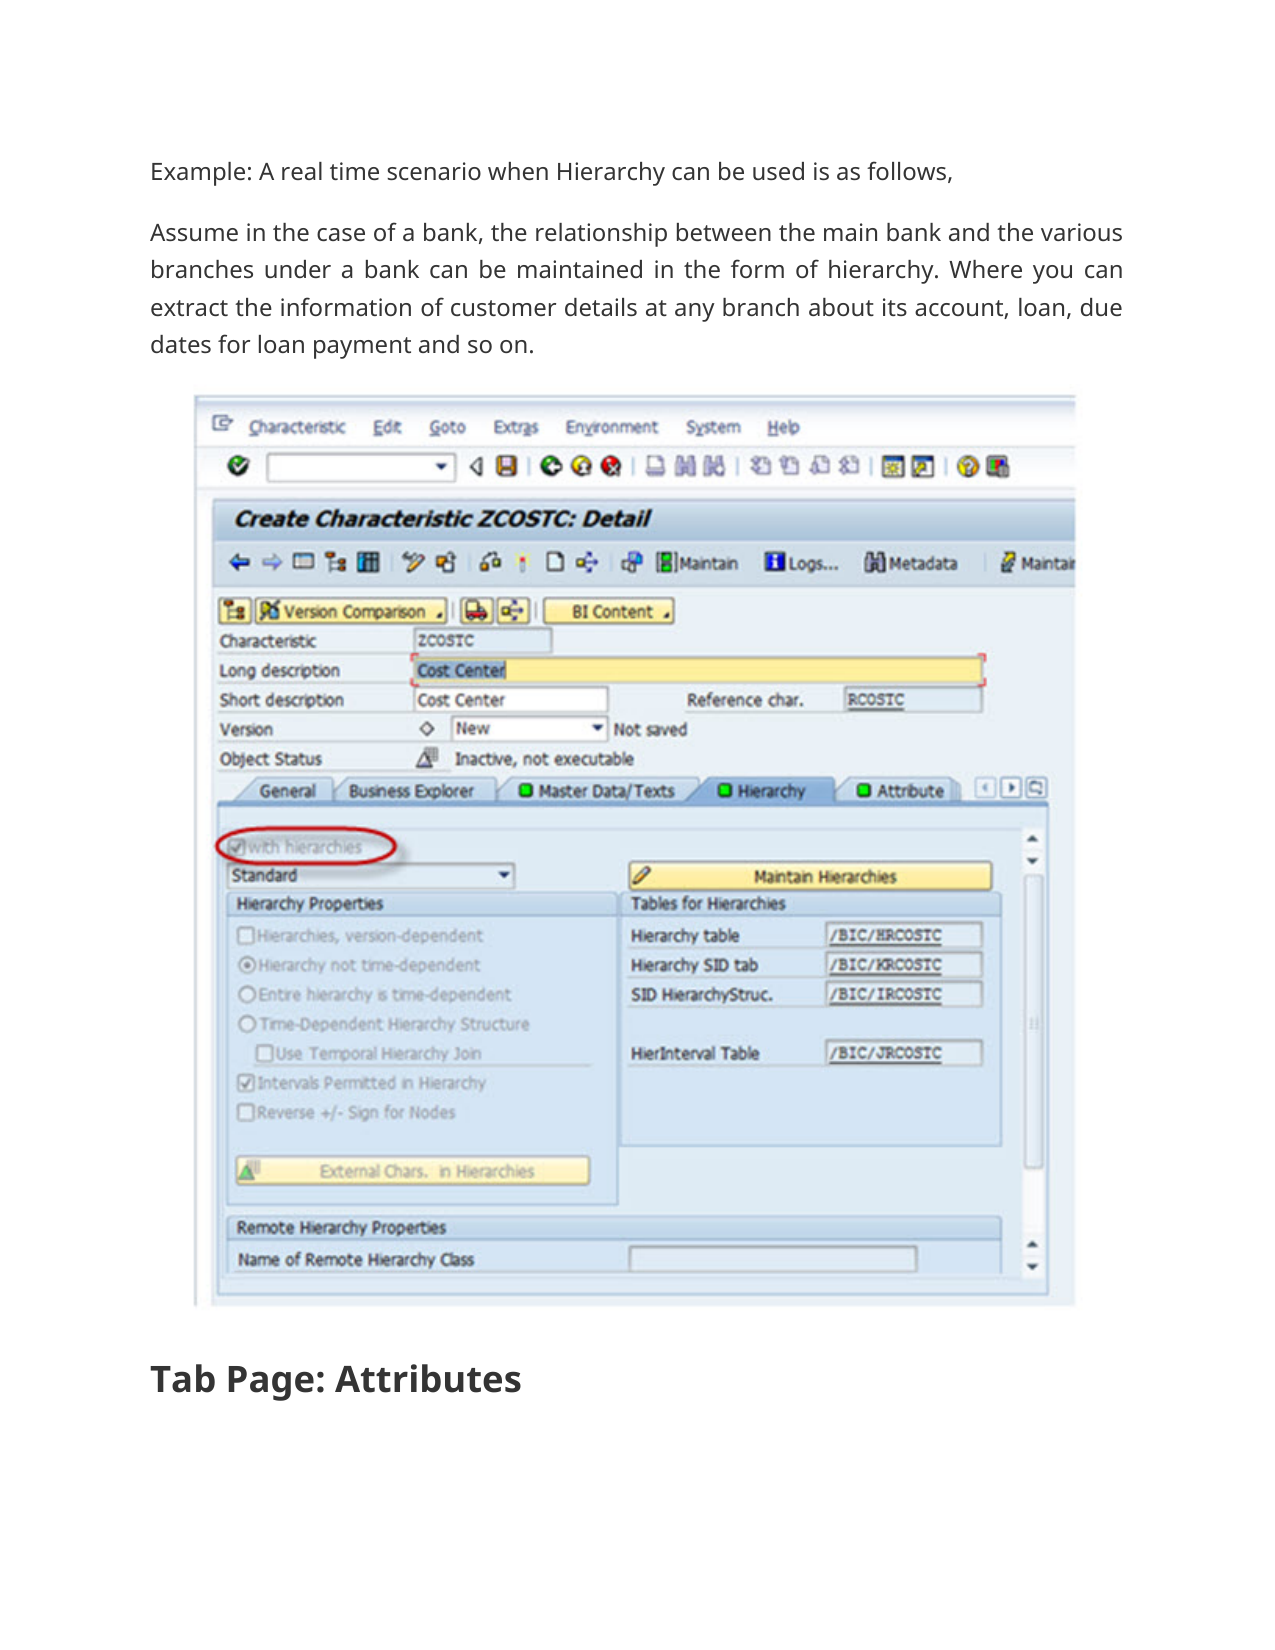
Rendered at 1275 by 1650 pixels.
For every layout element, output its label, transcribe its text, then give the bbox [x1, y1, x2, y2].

text Tab Page: Attributes [150, 1341, 1125, 1403]
text Example: A real time scenario when Hierarchy can be used is as follows, [150, 150, 1125, 187]
text Assume in the case of a bank, the relationship between the main bank and the various branches under a bank can be maintained in the form of hierarchy. Where you can extract the information of customer details at any branch about its account, loan, due dates for loan payment and so on. [150, 211, 1125, 361]
picture [169, 384, 1106, 1318]
